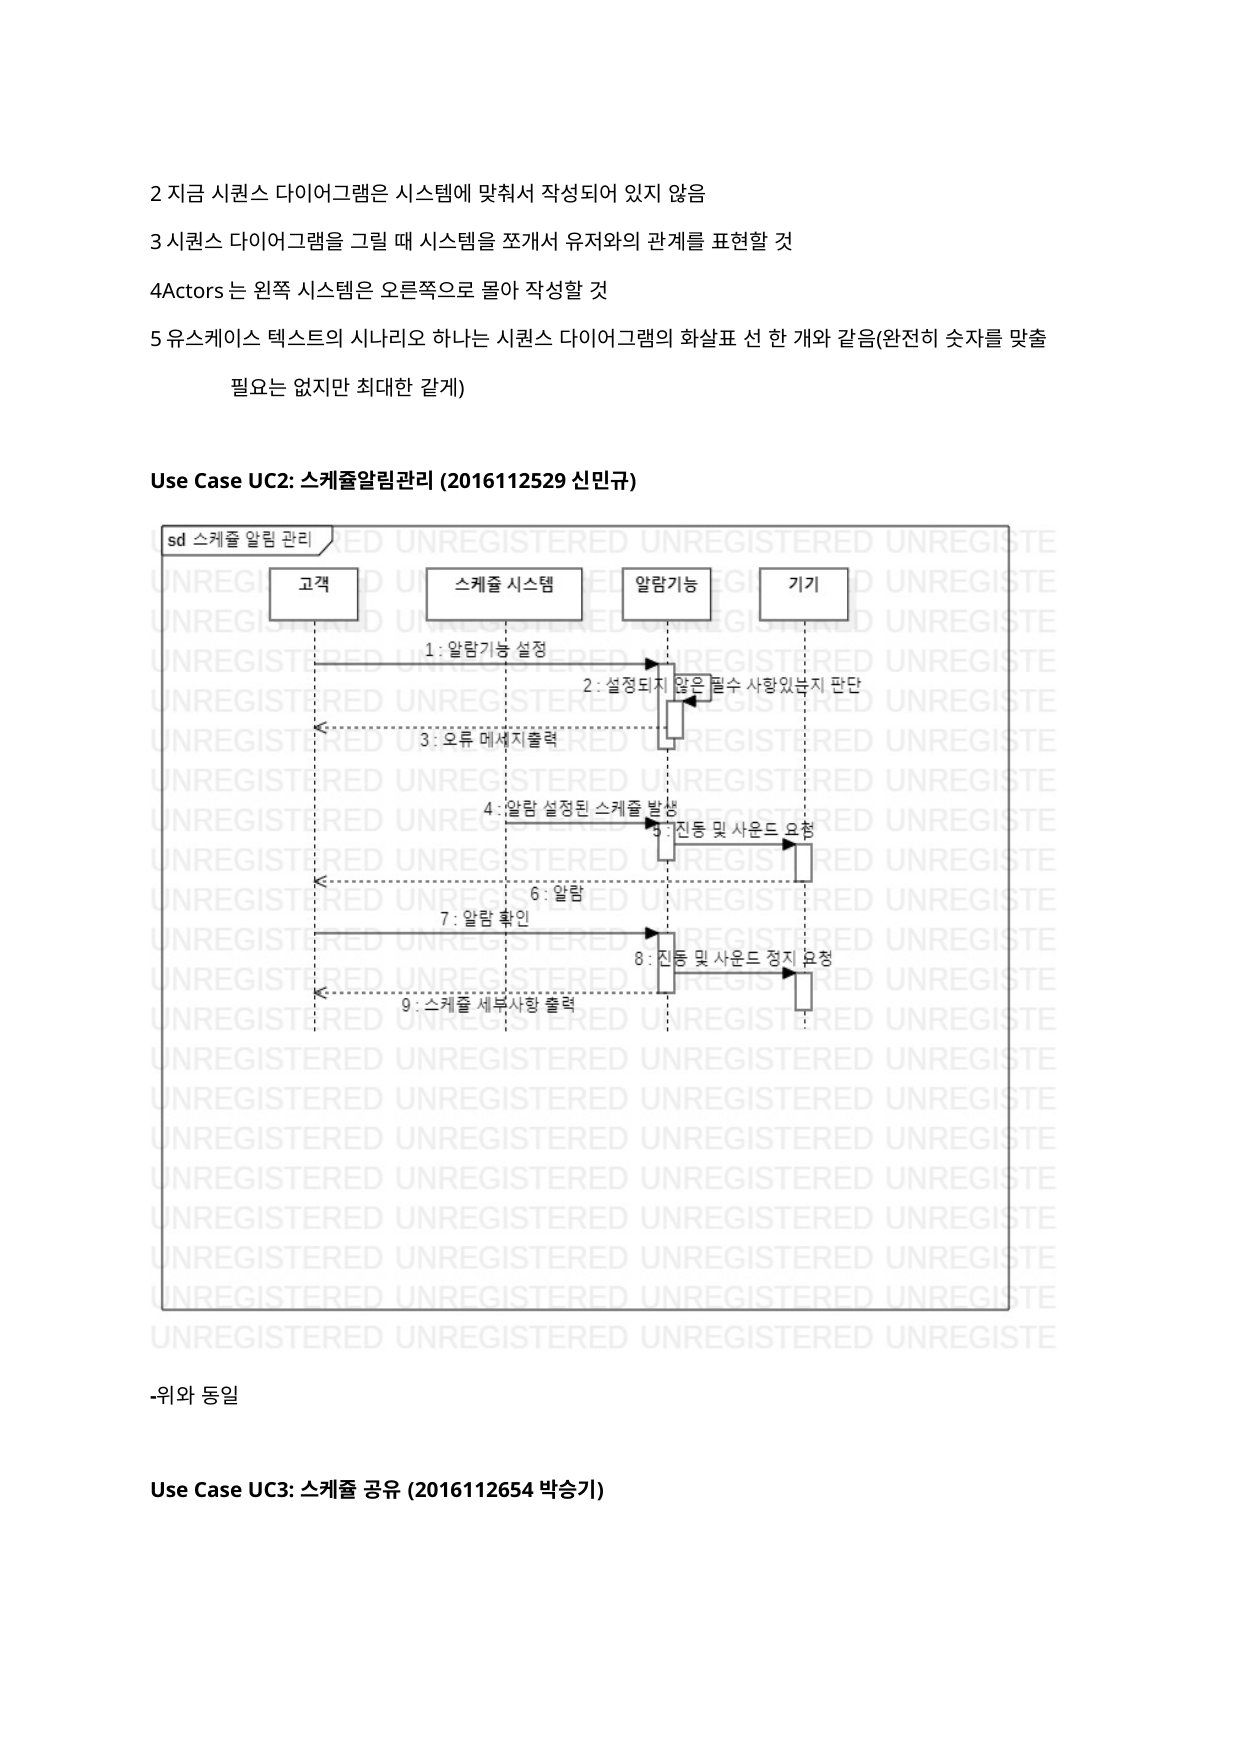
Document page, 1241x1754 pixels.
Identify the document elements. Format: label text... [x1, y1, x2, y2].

text -위와 동일 [150, 1379, 1090, 1410]
text Use Case UC3: 스케쥴 공유 (2016112654 박승기) [150, 1473, 1090, 1504]
picture [150, 513, 1057, 1363]
text Use Case UC2: 스케쥴알림관리 (2016112529 신민규) [150, 465, 1090, 495]
text 4Actors는 왼쪽 시스템은 오른쪽으로 몰아 작성할 것 [150, 274, 1090, 304]
text 2 지금 시퀀스 다이어그램은 시스템에 맞춰서 작성되어 있지 않음 [150, 177, 1090, 207]
text 3시퀀스 다이어그램을 그릴 때 시스템을 쪼개서 유저와의 관계를 표현할 것 [150, 226, 1090, 256]
text 5유스케이스 텍스트의 시나리오 하나는 시퀀스 다이어그램의 화살표 선 한 개와 같음(완전히 숫자를 맞출 필요는 없지만 최대한 같게) [150, 322, 1090, 401]
